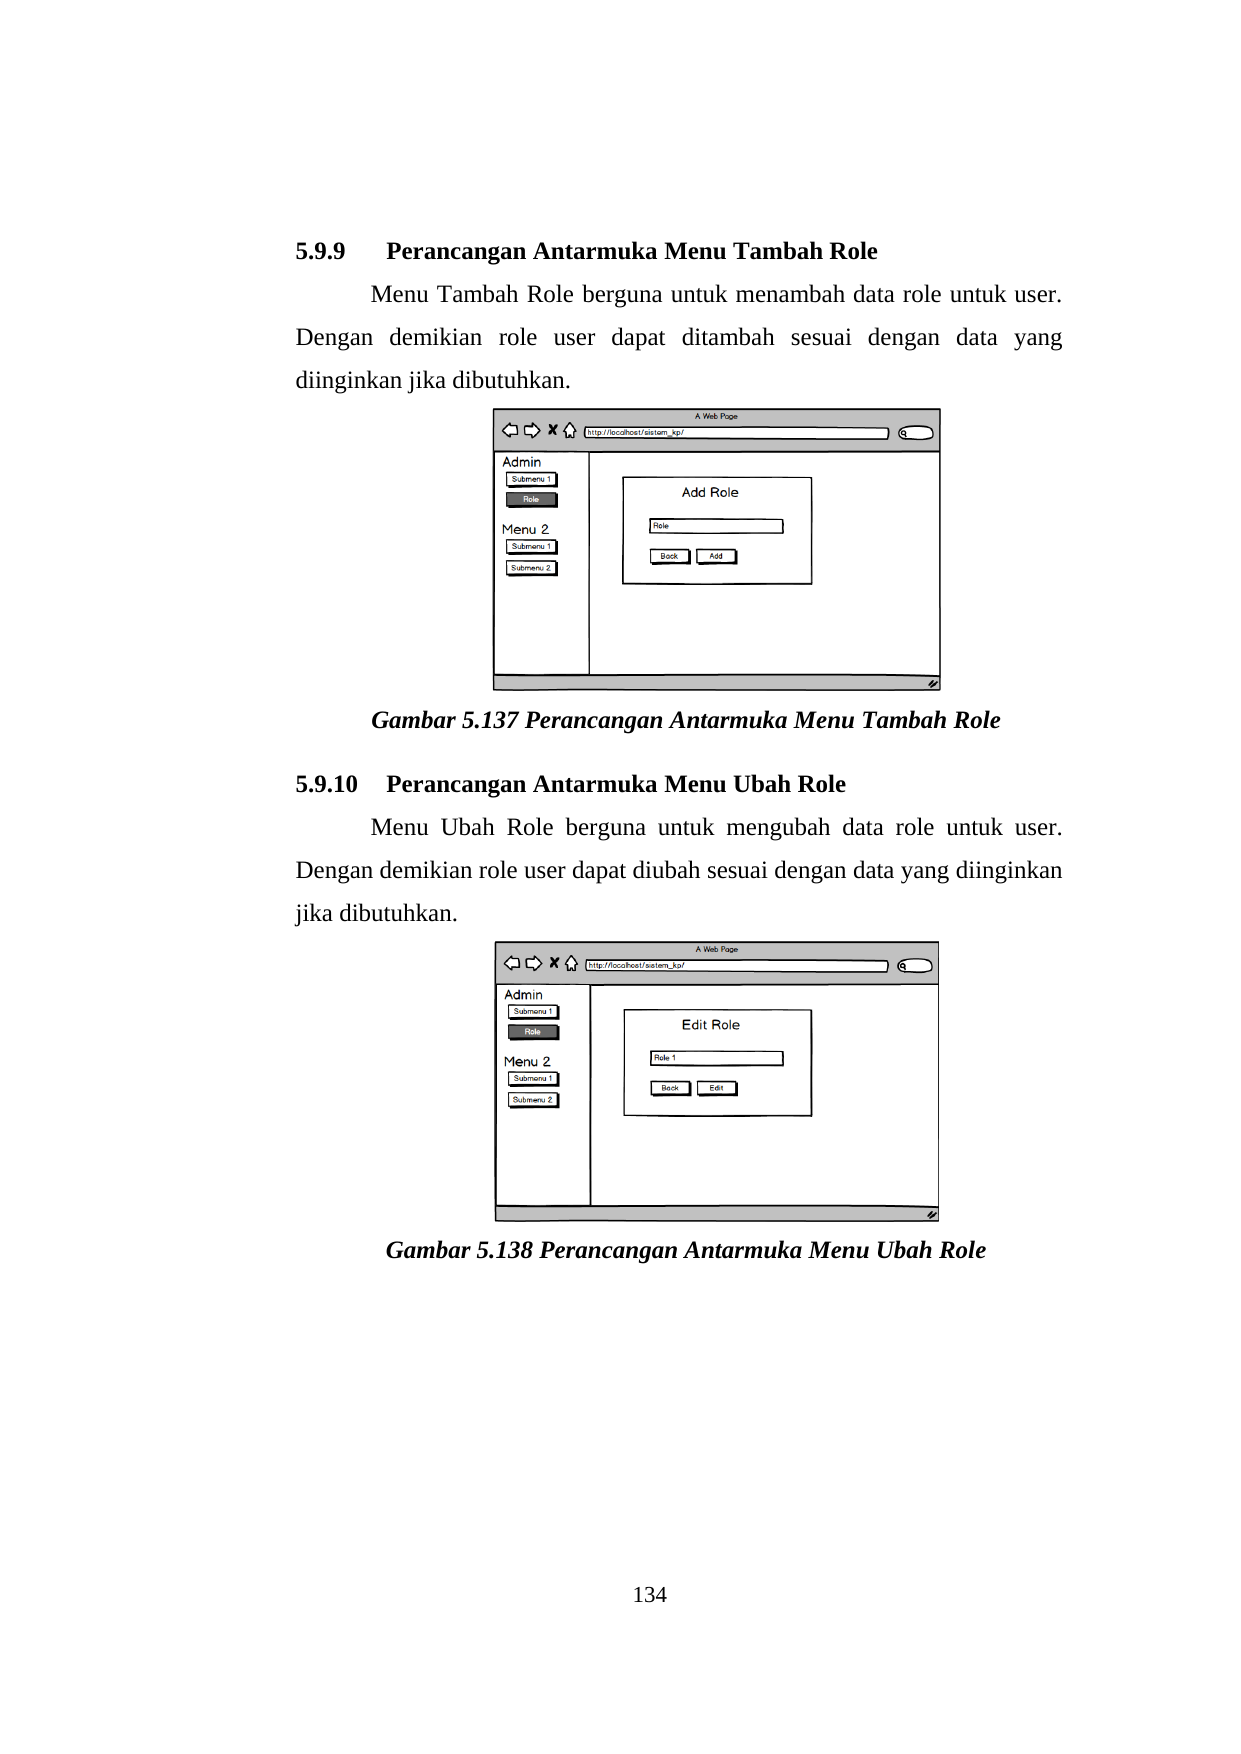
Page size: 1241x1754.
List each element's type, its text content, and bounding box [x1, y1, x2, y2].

subtitle Perancangan Antarmuka Menu Tambah Role [295, 236, 1063, 265]
picture [494, 941, 939, 1222]
text Menu Ubah Role berguna untuk mengubah data role untuk user. Dengan demikian role user dapat diubah sesuai dengan data yang diinginkan jika dibutuhkan. [295, 812, 1063, 927]
picture [492, 408, 941, 691]
text Gambar 5.138 Perancangan Antarmuka Menu Ubah Role [311, 1235, 1063, 1264]
text Gambar 5.137 Perancangan Antarmuka Menu Tambah Role [311, 705, 1063, 734]
subtitle Perancangan Antarmuka Menu Ubah Role [295, 769, 1063, 798]
text Menu Tambah Role berguna untuk menambah data role untuk user. Dengan demikian role user dapat ditambah sesuai dengan data yang diinginkan jika dibutuhkan. [295, 279, 1063, 394]
